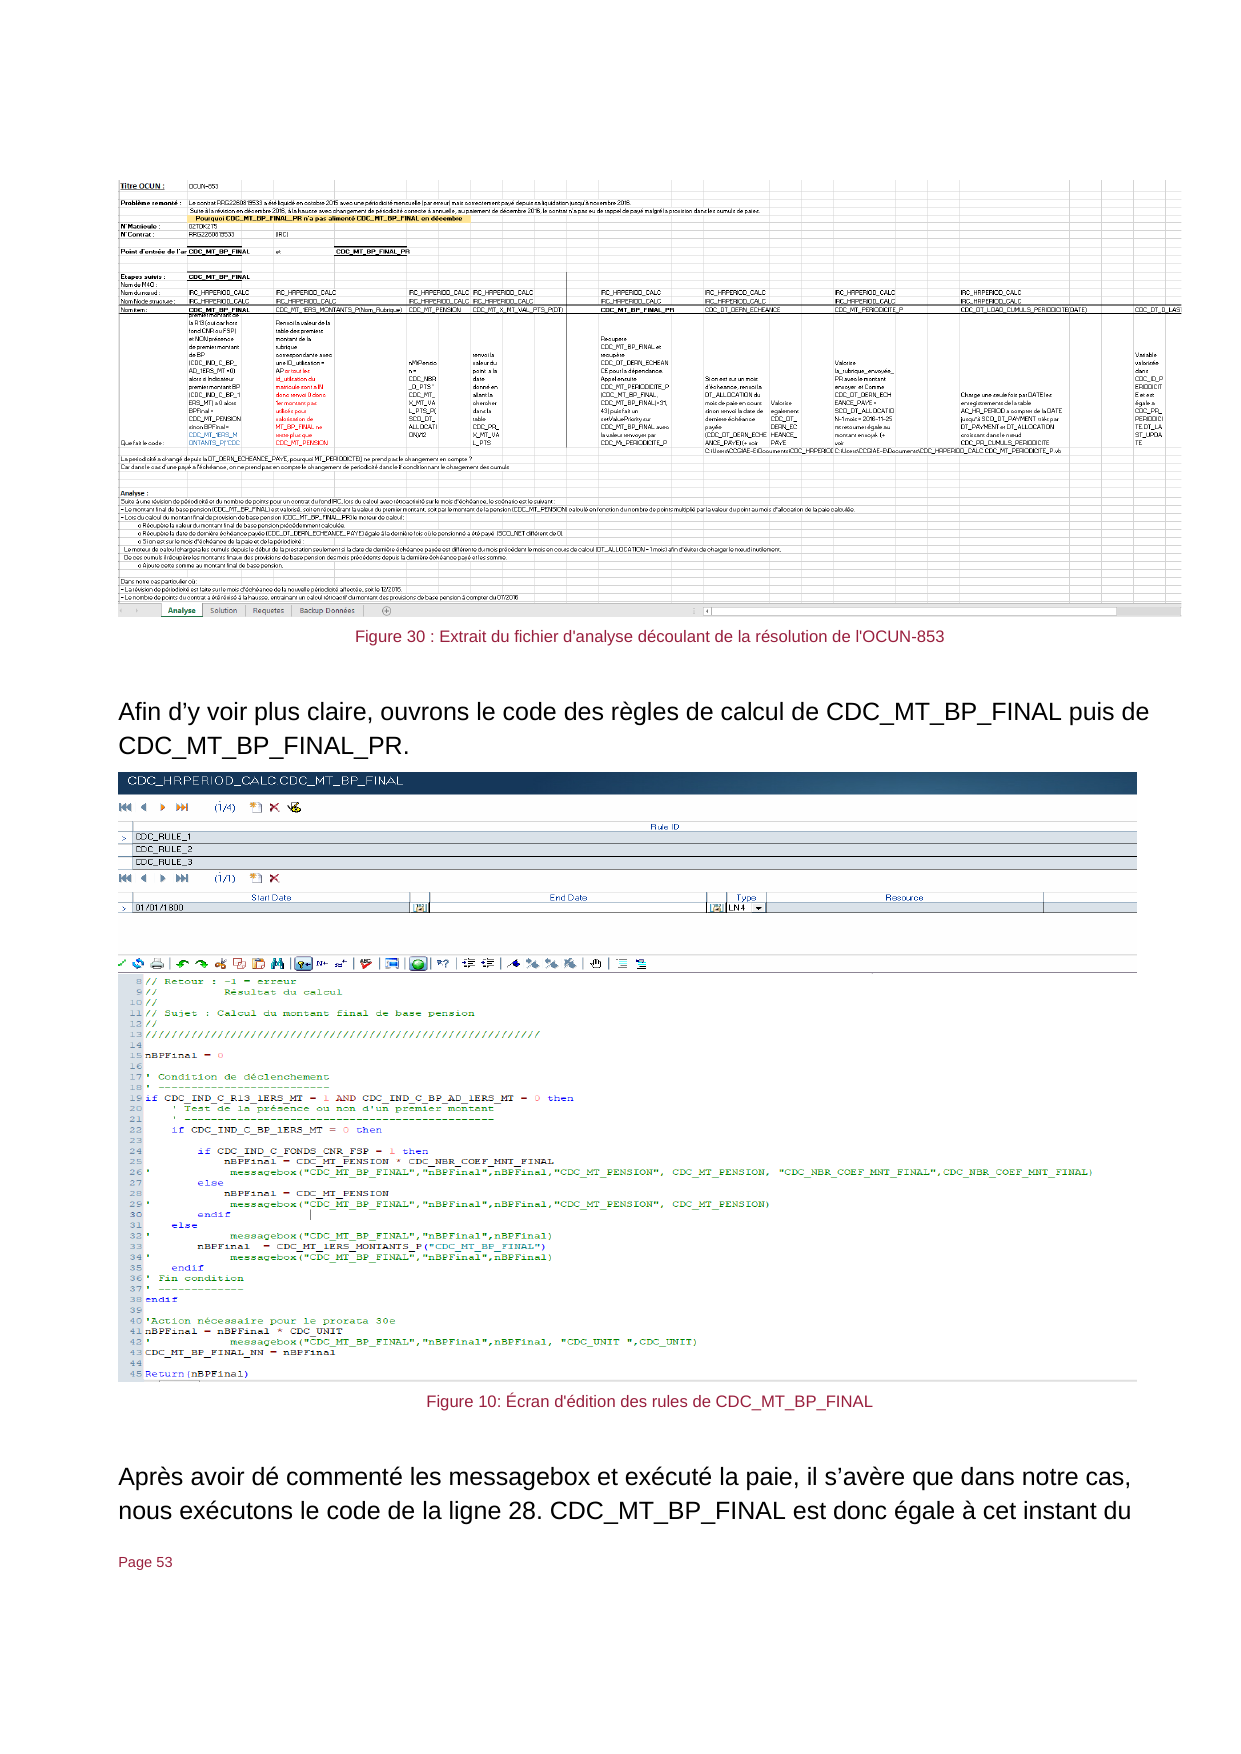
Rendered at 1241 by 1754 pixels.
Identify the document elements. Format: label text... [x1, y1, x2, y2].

text Figure : Extrait du fichier d'analyse découlant de la résolution de l'OCUN-853 [118, 627, 1181, 646]
text Figure 10: Écran d'édition des rules de CDC_MT_BP_FINAL [118, 1392, 1181, 1411]
picture [118, 772, 1137, 1382]
picture [118, 180, 1182, 617]
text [118, 1462, 1181, 1525]
text Afin d’y voir plus claire, ouvrons le code des règles de calcul de CDC_MT_BP_FINAL puis de CDC_MT_BP_FINAL_PR. [118, 697, 1181, 760]
